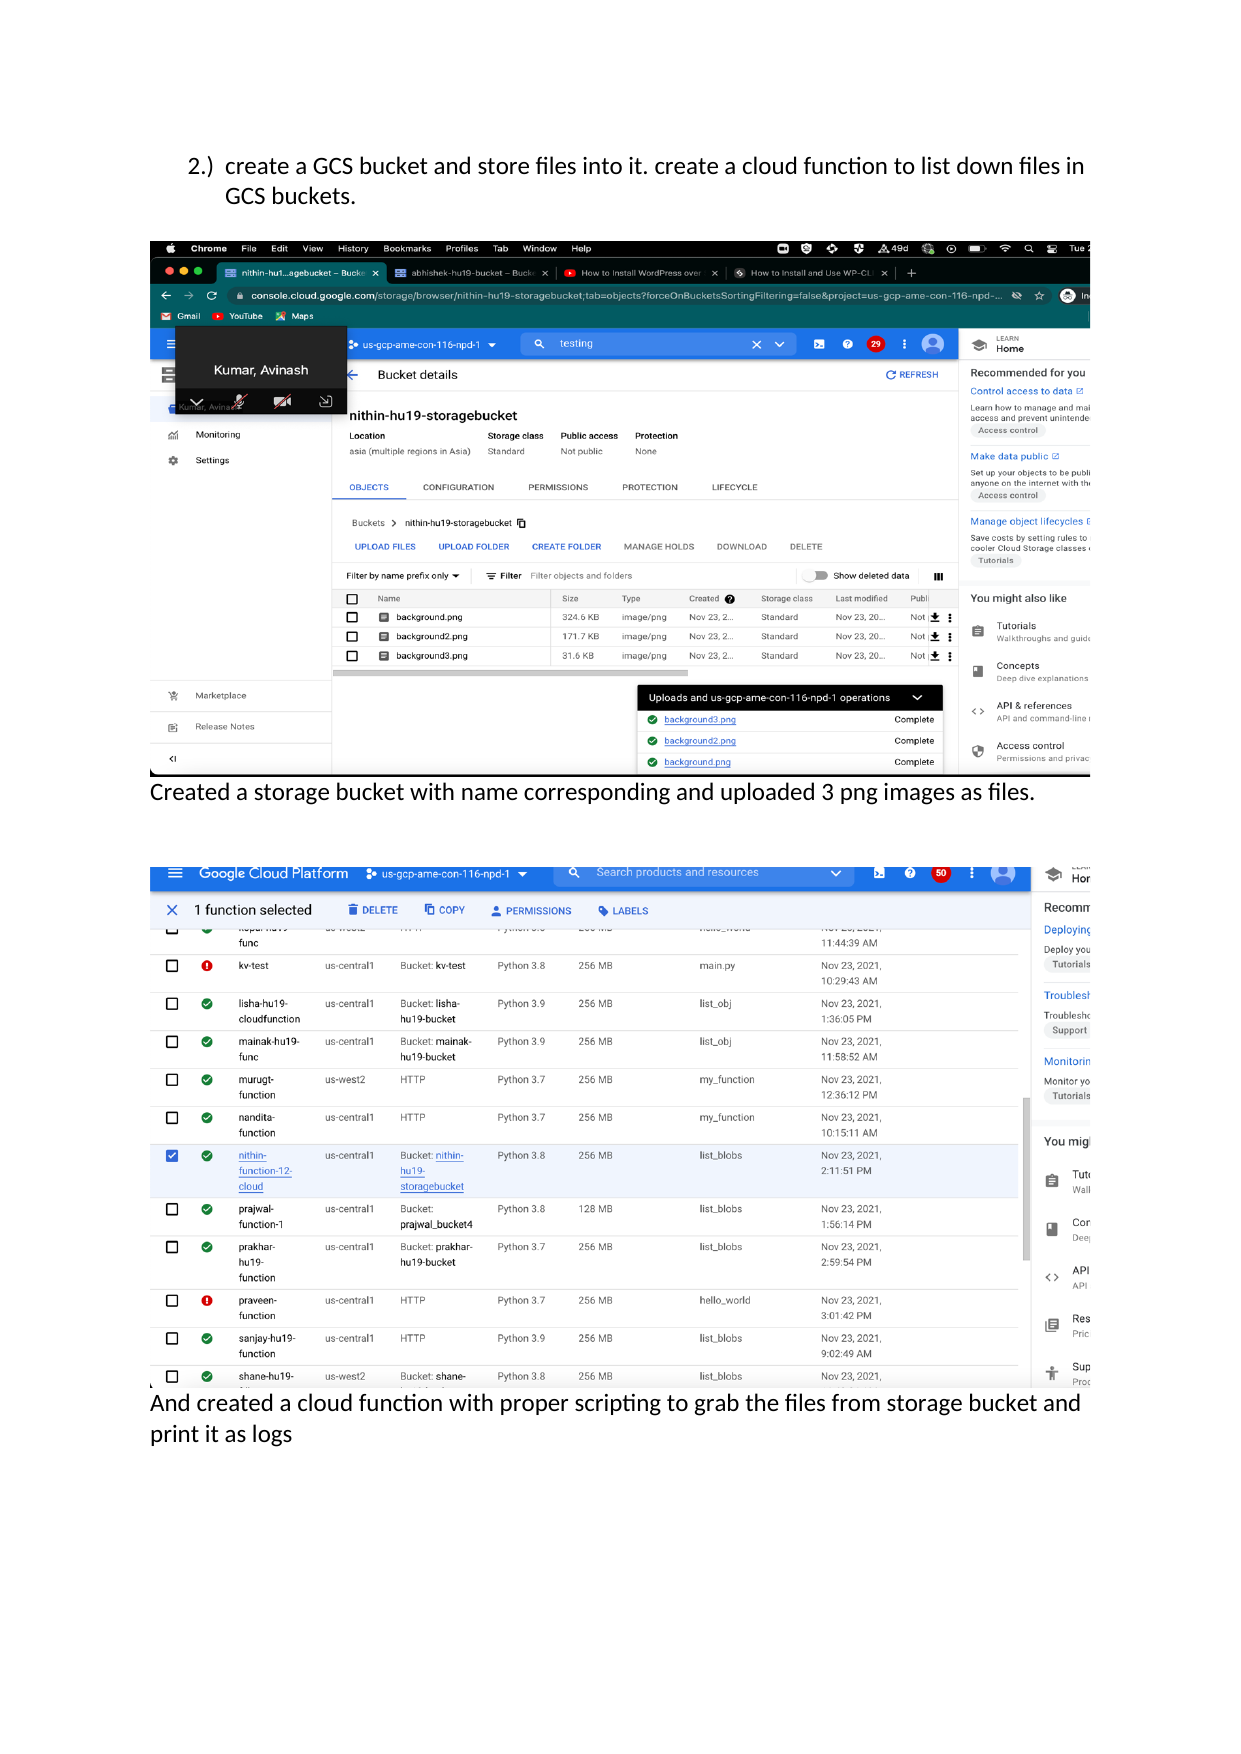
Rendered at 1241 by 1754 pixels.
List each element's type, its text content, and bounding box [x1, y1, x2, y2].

picture [150, 867, 1091, 1388]
picture [150, 241, 1091, 777]
text Created a storage bucket with name corresponding and uploaded 3 png images as files. [150, 777, 1090, 807]
list create a GCS bucket and store files into it. create a cloud function to list down files in GCS buckets. [187, 150, 1090, 211]
text And created a cloud function with proper scripting to grab the files from storage bucket and print it as logs [150, 1388, 1090, 1448]
